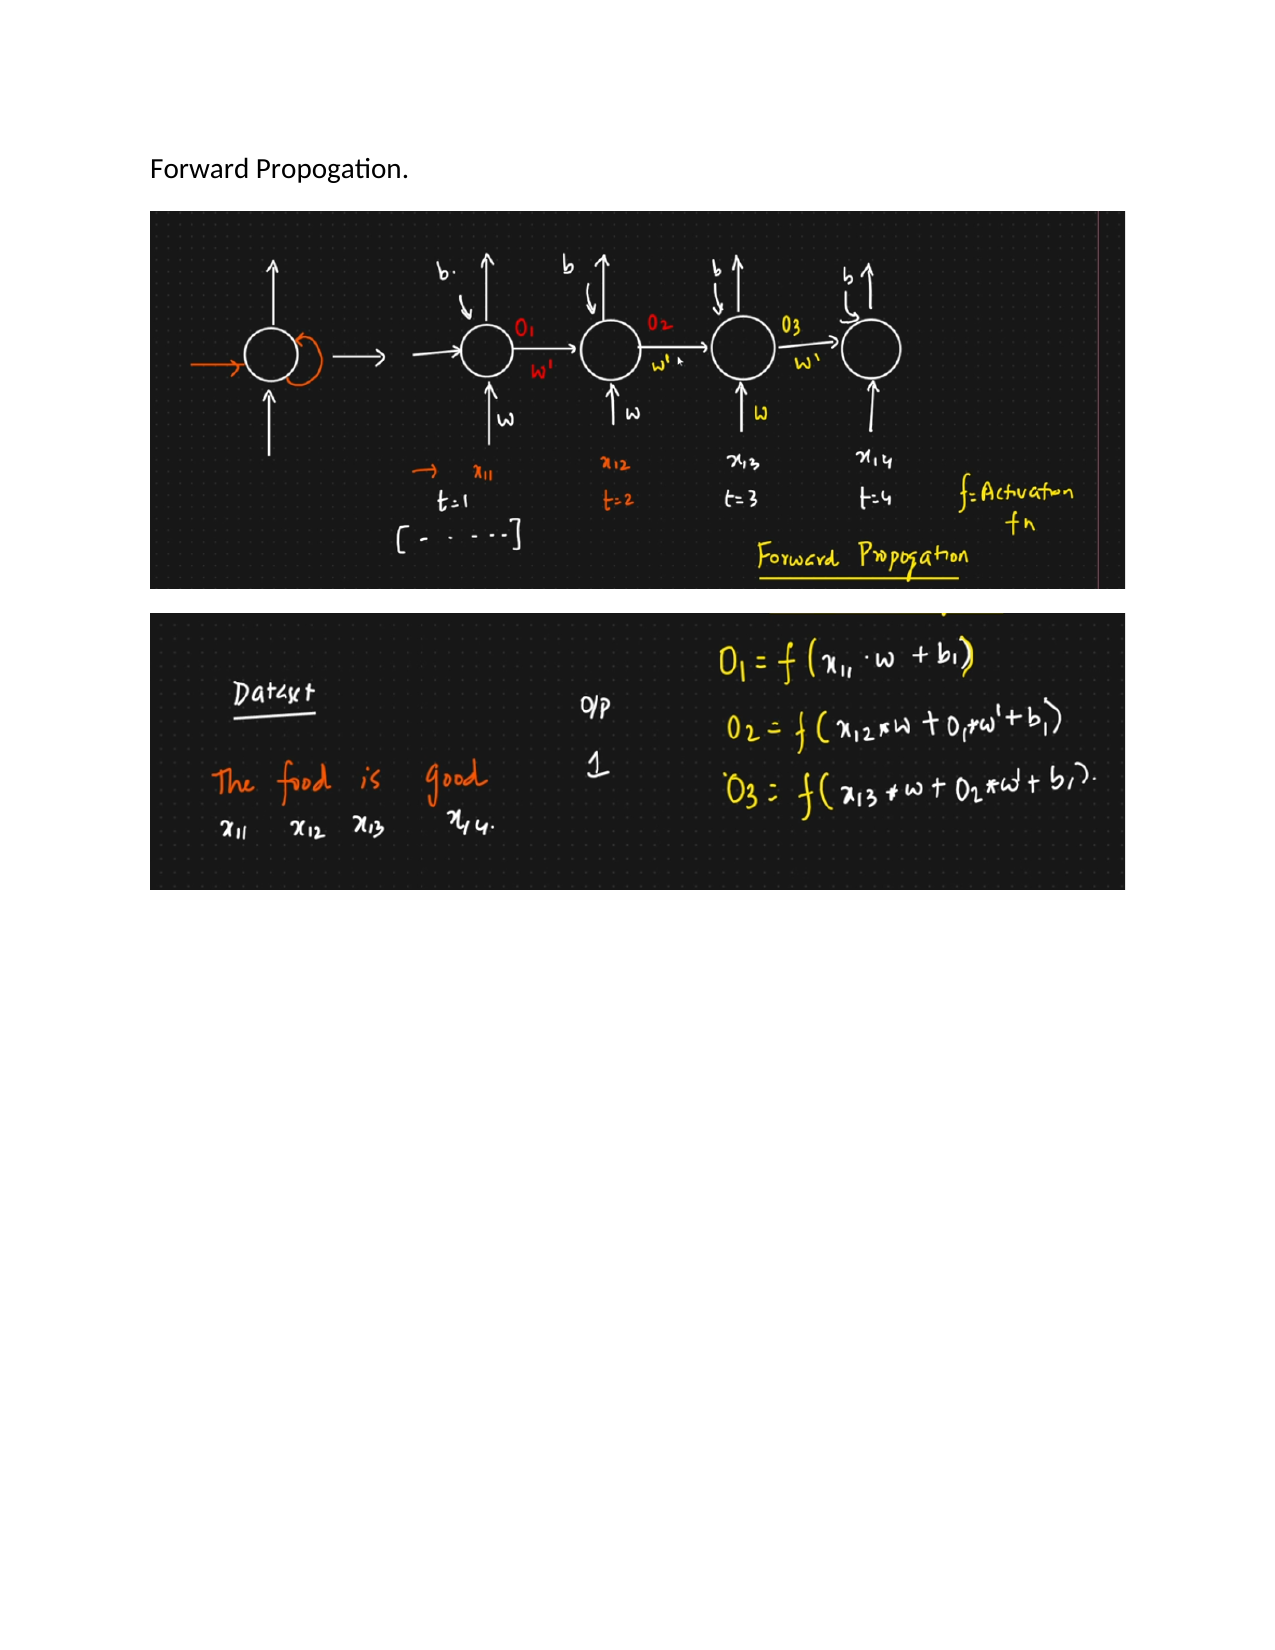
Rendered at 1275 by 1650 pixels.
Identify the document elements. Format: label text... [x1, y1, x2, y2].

picture [150, 613, 1125, 890]
text Forward Propogation. [150, 150, 1125, 186]
picture [150, 211, 1125, 589]
